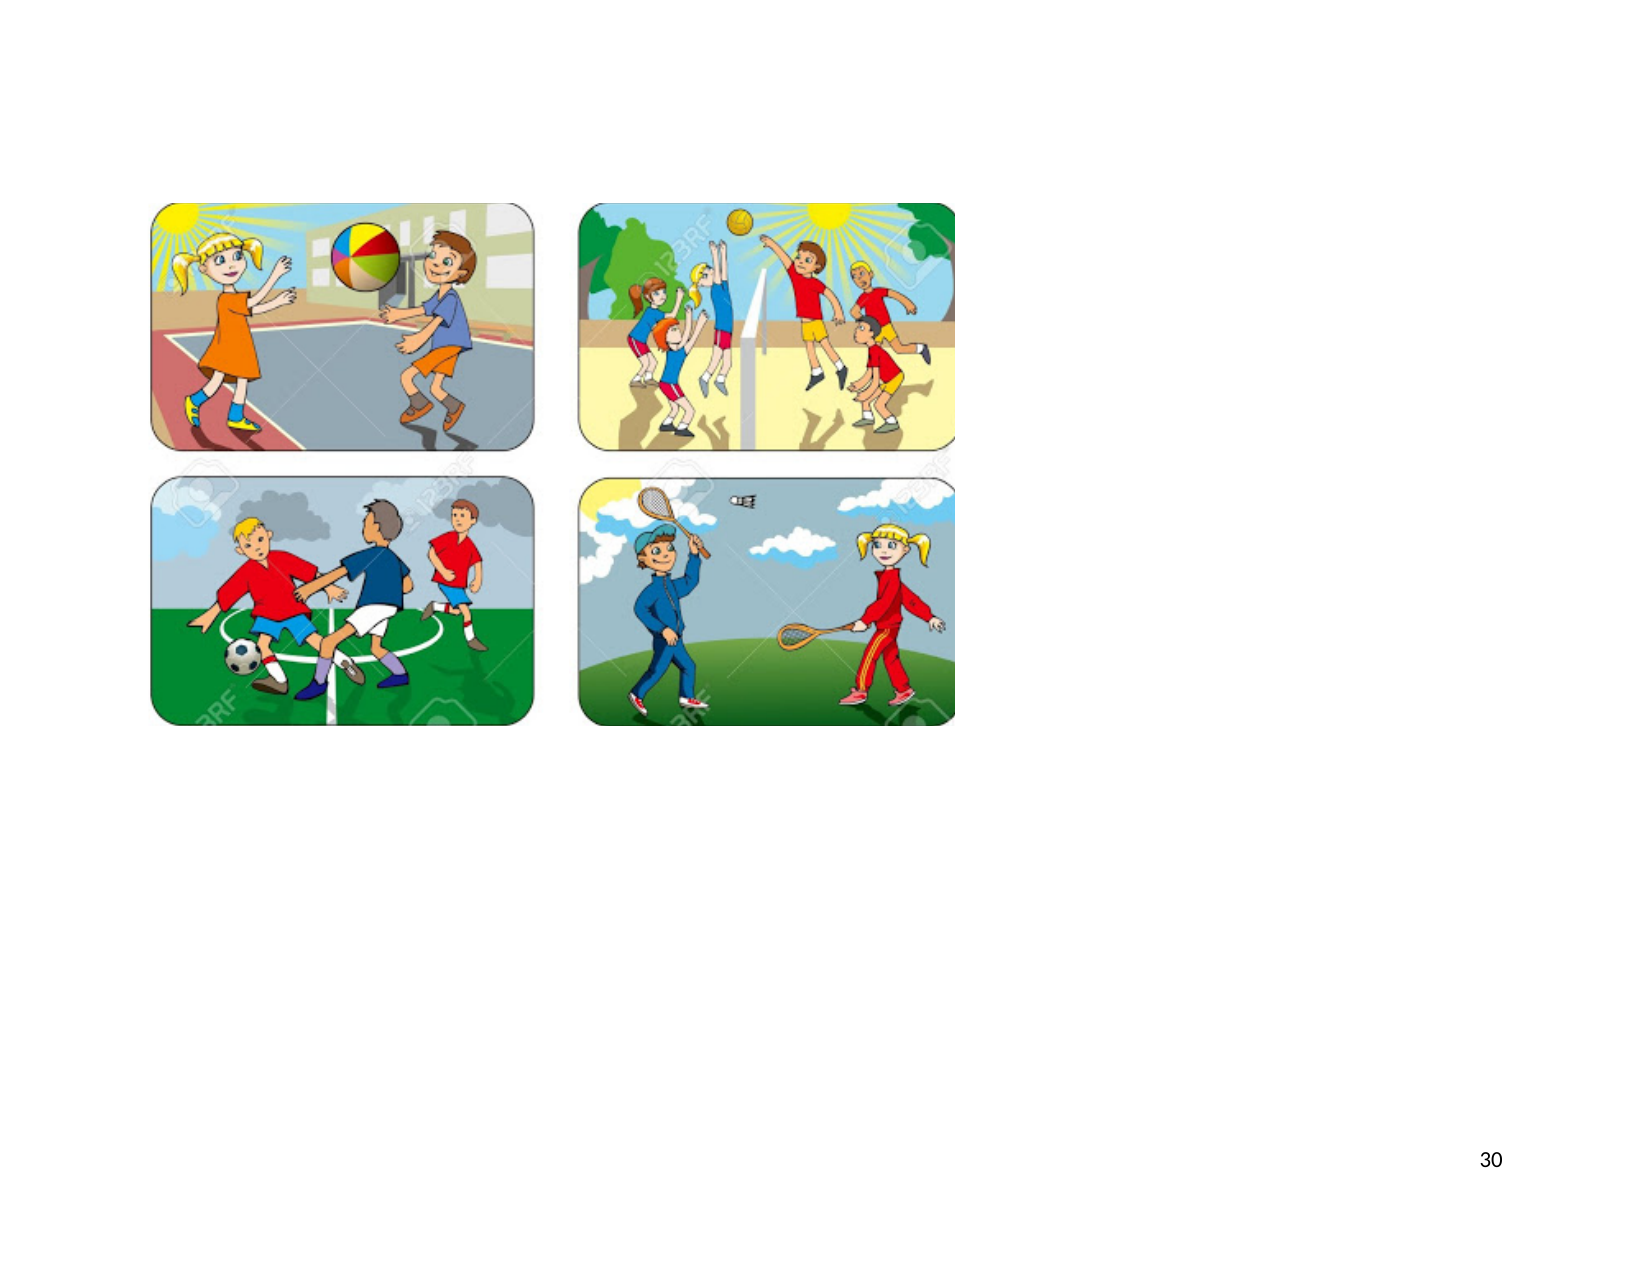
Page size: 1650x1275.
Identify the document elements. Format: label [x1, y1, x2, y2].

picture [147, 203, 955, 726]
